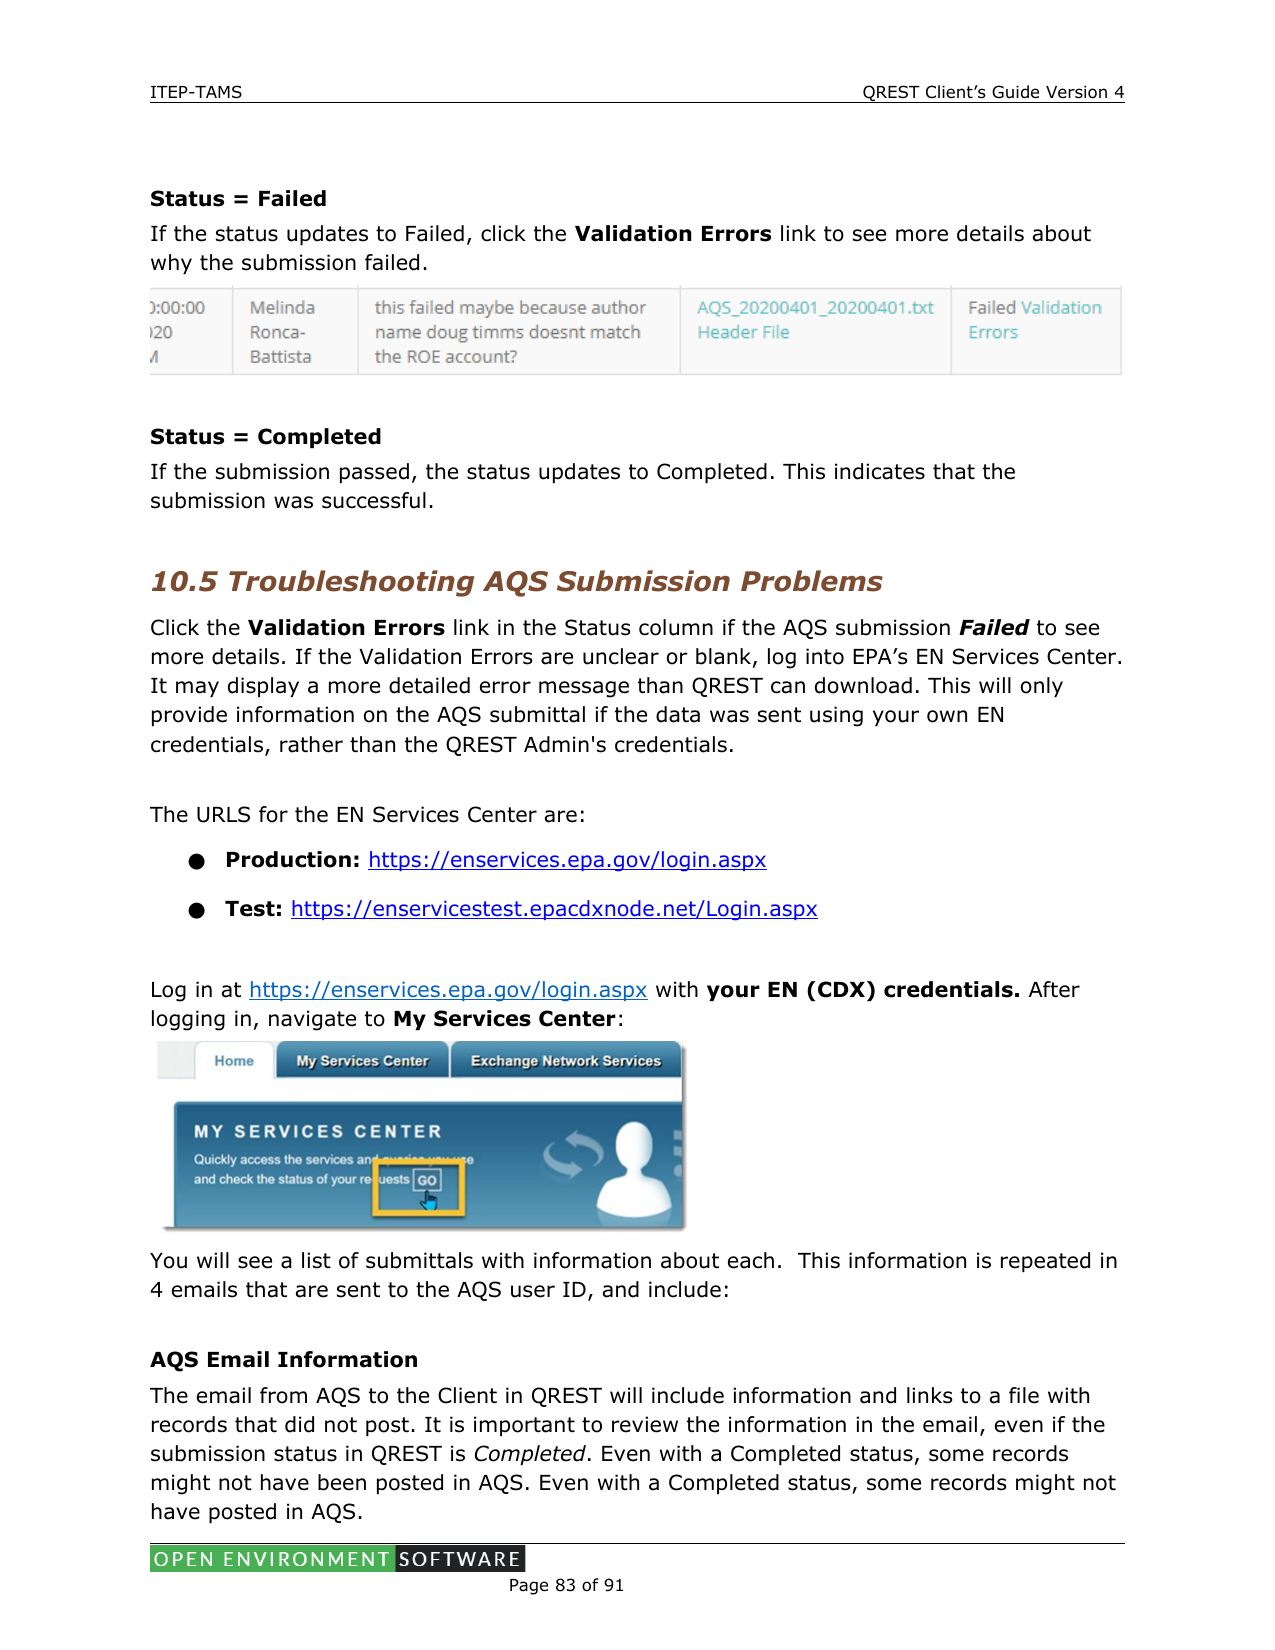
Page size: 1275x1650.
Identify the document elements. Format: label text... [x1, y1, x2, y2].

picture [150, 1545, 526, 1572]
subtitle 10.5 Troubleshooting AQS Submission Problems [150, 564, 1125, 597]
text Status = Failed [150, 185, 1125, 211]
text You will see a list of submittals with information about each. This information is repeated in 4 emails that are sent to the AQS user ID, and include: [150, 1247, 1125, 1301]
text Log in at https://enservices.epa.gov/login.aspx with your EN (CDX) credentials. After logging in, navigate to My Services Center: [150, 977, 1125, 1031]
text The URLS for the EN Services Center are: [150, 802, 1125, 827]
text The email from AQS to the Client in QREST will include information and links to a file with records that did not post. It is important to review the information in the email, even if the submission status in QREST is Completed. Even with a Completed status, some records might not have been posted in AQS. Even with a Completed status, some records might not have posted in AQS. [150, 1382, 1125, 1524]
picture [150, 285, 1125, 378]
text If the status updates to Failed, click the Validation Errors link to see more details about why the submission failed. [150, 221, 1125, 275]
text If the submission passed, the status updates to Completed. This indicates that the submission was successful. [150, 458, 1125, 513]
text Status = Completed [150, 423, 1125, 448]
text Click the Validation Errors link in the Status column if the AQS submission Failed to see more details. If the Validation Errors are unclear or blank, log into EPA’s EN Services Center. It may display a more detailed error message than QREST can download. This will only provide information on the AQS submittal if the data was sent using your own EN credentials, rather than the QREST Admin's credentials. [150, 615, 1125, 756]
list Production: https://enservices.epa.gov/login.aspx [187, 837, 1125, 880]
picture [157, 1041, 692, 1237]
list Test: https://enservicestest.epacdxnode.net/Login.aspx [187, 886, 1125, 929]
text AQS Email Information [150, 1347, 1125, 1372]
